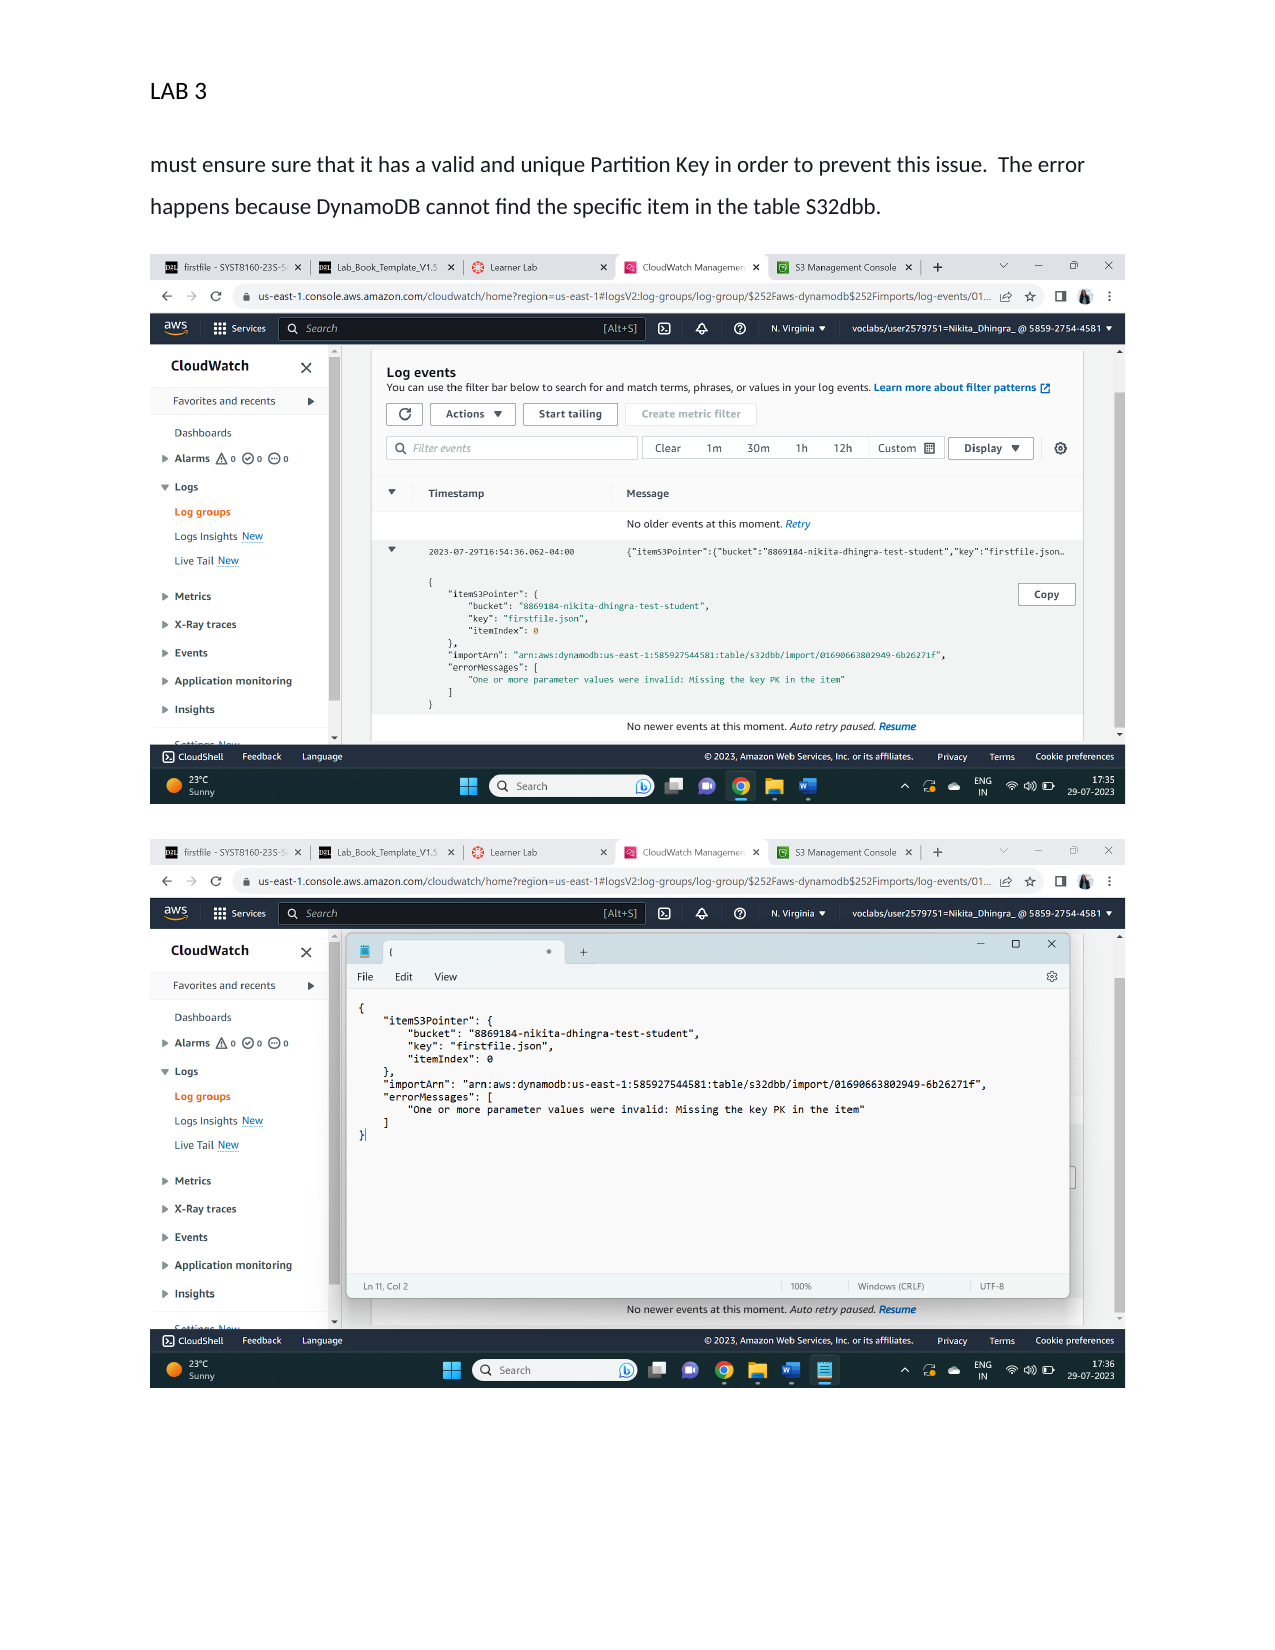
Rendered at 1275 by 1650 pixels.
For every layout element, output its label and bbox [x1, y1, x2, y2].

picture [150, 839, 1125, 1388]
text [150, 150, 1125, 220]
picture [150, 254, 1125, 804]
